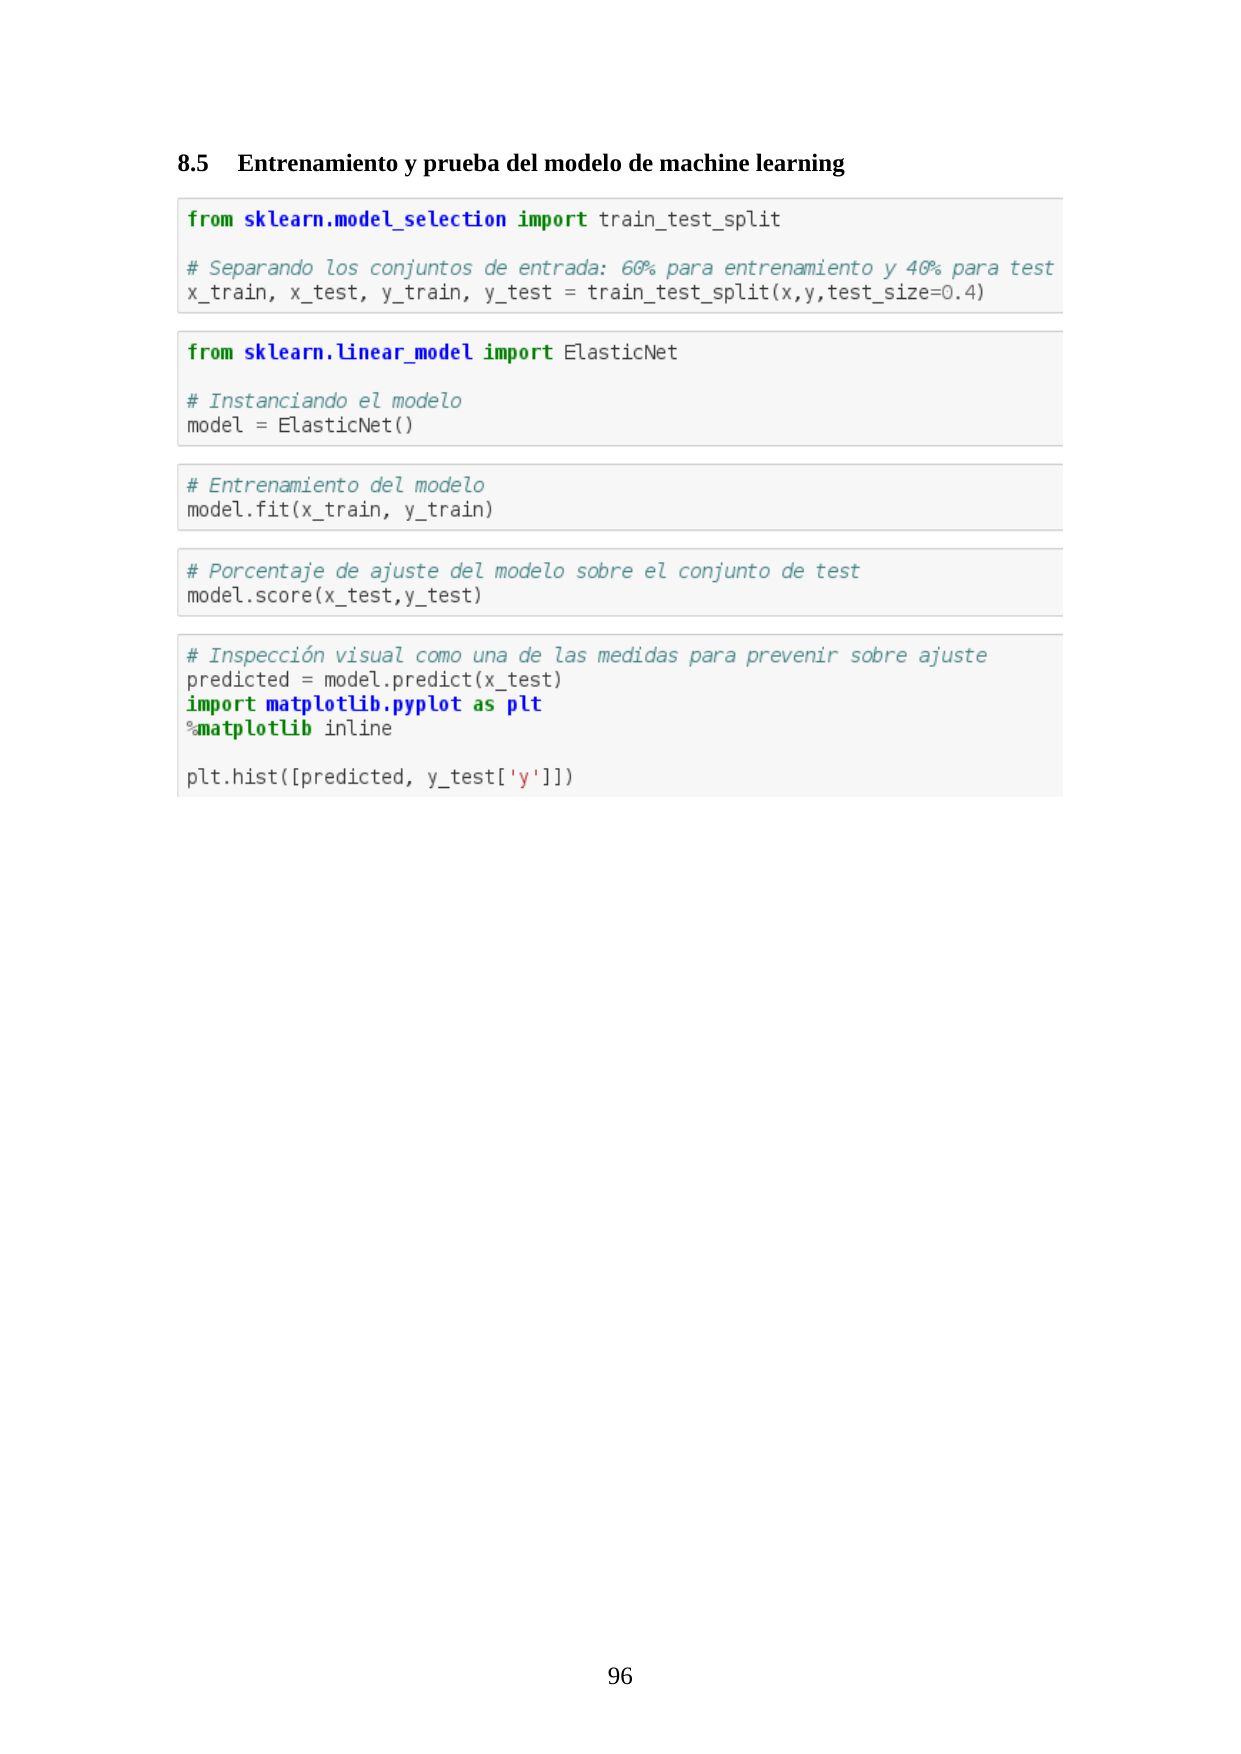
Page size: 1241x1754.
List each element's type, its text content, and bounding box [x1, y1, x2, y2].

subtitle Entrenamiento y prueba del modelo de machine learning [177, 148, 1063, 176]
picture [177, 190, 1063, 797]
